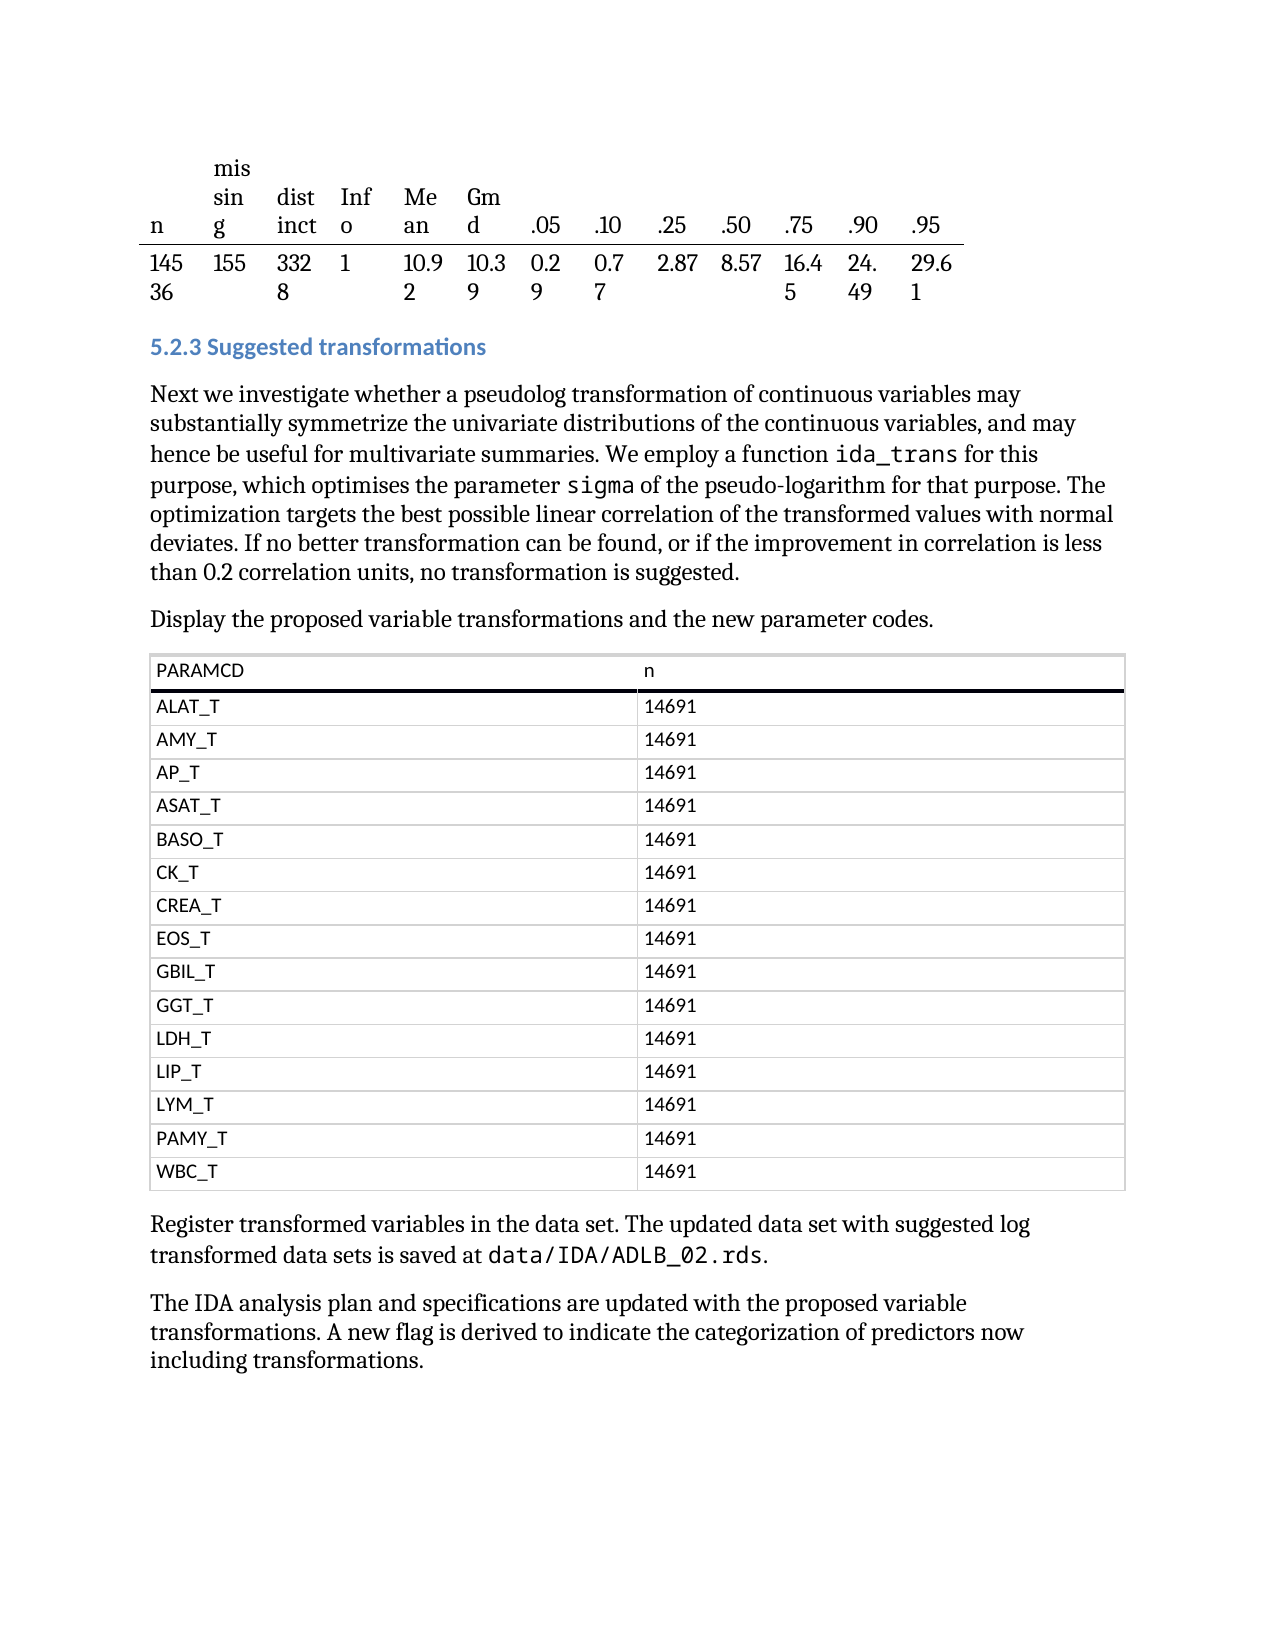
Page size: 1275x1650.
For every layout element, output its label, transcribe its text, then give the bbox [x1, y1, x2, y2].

table_header Info [329, 150, 392, 244]
subtitle 5.2.3 Suggested transformations [150, 331, 1125, 362]
table_cell 0.29 [519, 245, 583, 310]
table_cell 14691 [638, 760, 1124, 791]
table_cell 3328 [266, 245, 329, 310]
table_cell 14691 [638, 1125, 1124, 1157]
table_cell ASAT_T [151, 793, 637, 824]
table_cell LIP_T [151, 1058, 637, 1090]
table_cell 24.49 [837, 245, 900, 310]
table_cell 14691 [638, 959, 1124, 990]
table_header .90 [837, 150, 900, 244]
table_cell 1 [329, 245, 392, 310]
text Next we investigate whether a pseudolog transformation of continuous variables may substantially symmetrize the univariate distributions of the continuous variables, and may hence be useful for multivariate summaries. We employ a function ida_trans for this purpose, which optimises the parameter sigma of the pseudo-logarithm for that purpose. The optimization targets the best possible linear correlation of the transformed values with normal deviates. If no better transformation can be found, or if the improvement in correlation is less than 0.2 correlation units, no transformation is suggested. [150, 380, 1125, 587]
table_cell AP_T [151, 760, 637, 791]
table_cell LYM_T [151, 1092, 637, 1123]
table_header n [139, 150, 202, 244]
table_header .95 [900, 150, 963, 244]
table_header .50 [710, 150, 773, 244]
table_cell PAMY_T [151, 1125, 637, 1157]
table_cell 10.92 [393, 245, 456, 310]
table_cell 14691 [638, 859, 1124, 891]
table_cell 14691 [638, 826, 1124, 857]
table_cell 14691 [638, 793, 1124, 824]
table_cell 8.57 [710, 245, 773, 310]
table_header .75 [773, 150, 837, 244]
table_cell 14691 [638, 726, 1124, 758]
table_cell 14691 [638, 926, 1124, 957]
table_cell LDH_T [151, 1025, 637, 1057]
table_cell EOS_T [151, 926, 637, 957]
table_header PARAMCD [151, 657, 637, 689]
table_cell GBIL_T [151, 959, 637, 990]
table_cell 2.87 [646, 245, 709, 310]
table_cell WBC_T [151, 1158, 637, 1190]
table_header .25 [646, 150, 709, 244]
table_cell 0.77 [583, 245, 646, 310]
table_header Gmd [456, 150, 519, 244]
table_header n [638, 657, 1124, 689]
table_cell CREA_T [151, 892, 637, 924]
table_cell 155 [202, 245, 266, 310]
table_cell 14691 [638, 1092, 1124, 1123]
text Display the proposed variable transformations and the new parameter codes. [150, 605, 1125, 634]
table_cell 10.39 [456, 245, 519, 310]
table_cell 14691 [638, 1025, 1124, 1057]
table_cell 29.61 [900, 245, 963, 310]
table_cell 16.45 [773, 245, 837, 310]
table_header Mean [393, 150, 456, 244]
table_header missing [202, 150, 266, 244]
table_header .05 [519, 150, 583, 244]
text Register transformed variables in the data set. The updated data set with suggested log transformed data sets is saved at data/IDA/ADLB_02.rds. [150, 1210, 1125, 1270]
table_cell AMY_T [151, 726, 637, 758]
table_cell 14691 [638, 992, 1124, 1024]
table_cell CK_T [151, 859, 637, 891]
table_cell GGT_T [151, 992, 637, 1024]
table_header distinct [266, 150, 329, 244]
table_cell 14691 [638, 1158, 1124, 1190]
table_cell 14691 [638, 693, 1124, 724]
table_cell 14536 [139, 245, 202, 310]
table_cell 14691 [638, 892, 1124, 924]
table_cell BASO_T [151, 826, 637, 857]
table_cell ALAT_T [151, 693, 637, 724]
table_cell 14691 [638, 1058, 1124, 1090]
table_header .10 [583, 150, 646, 244]
text The IDA analysis plan and specifications are updated with the proposed variable transformations. A new flag is derived to indicate the categorization of predictors now including transformations. [150, 1289, 1125, 1375]
